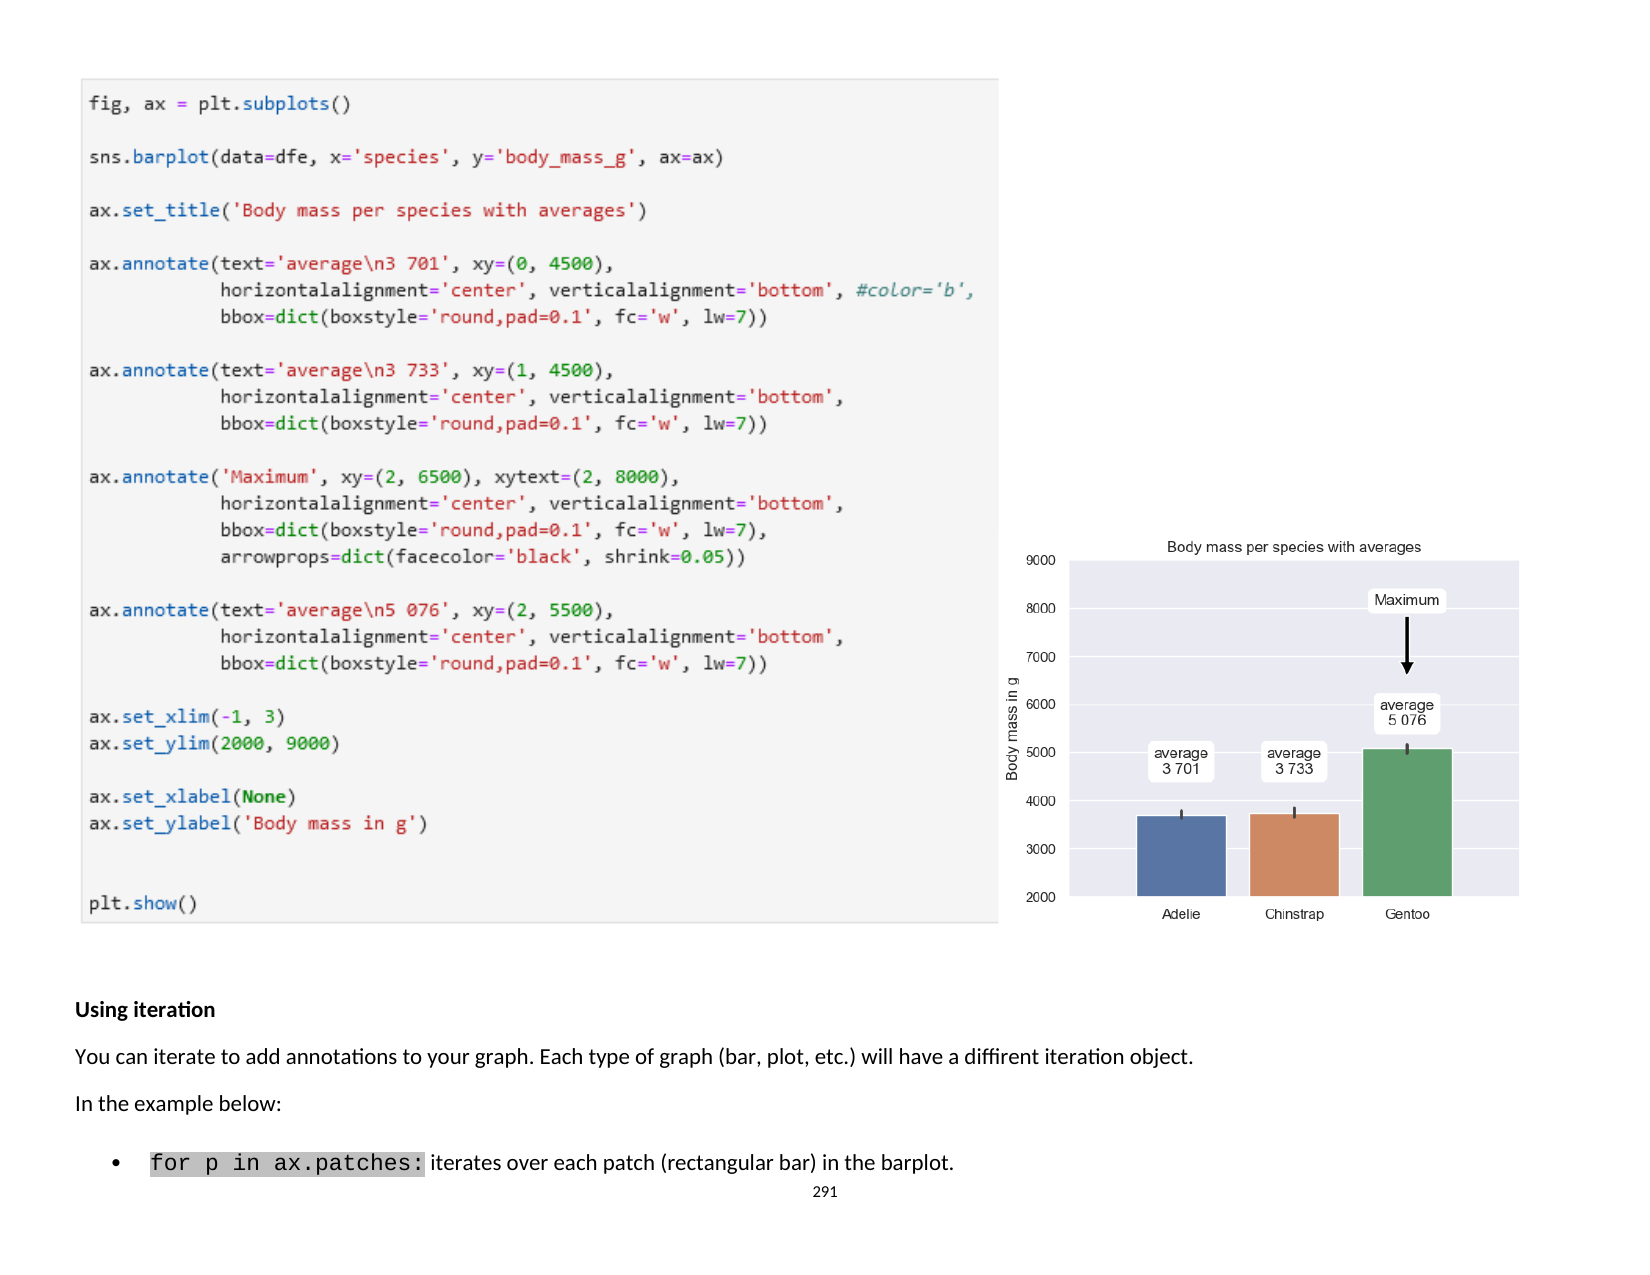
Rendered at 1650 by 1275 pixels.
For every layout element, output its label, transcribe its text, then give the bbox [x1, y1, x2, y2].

text In the example below: [75, 1089, 1575, 1117]
picture [75, 75, 1528, 930]
text You can iterate to add annotations to your graph. Each type of graph (bar, plot, etc.) will have a diffirent iteration object. [75, 1042, 1575, 1070]
text Using iteration [75, 995, 1575, 1023]
list for p in ax.patches: iterates over each patch (rectangular bar) in the barplot. [112, 1148, 1575, 1177]
